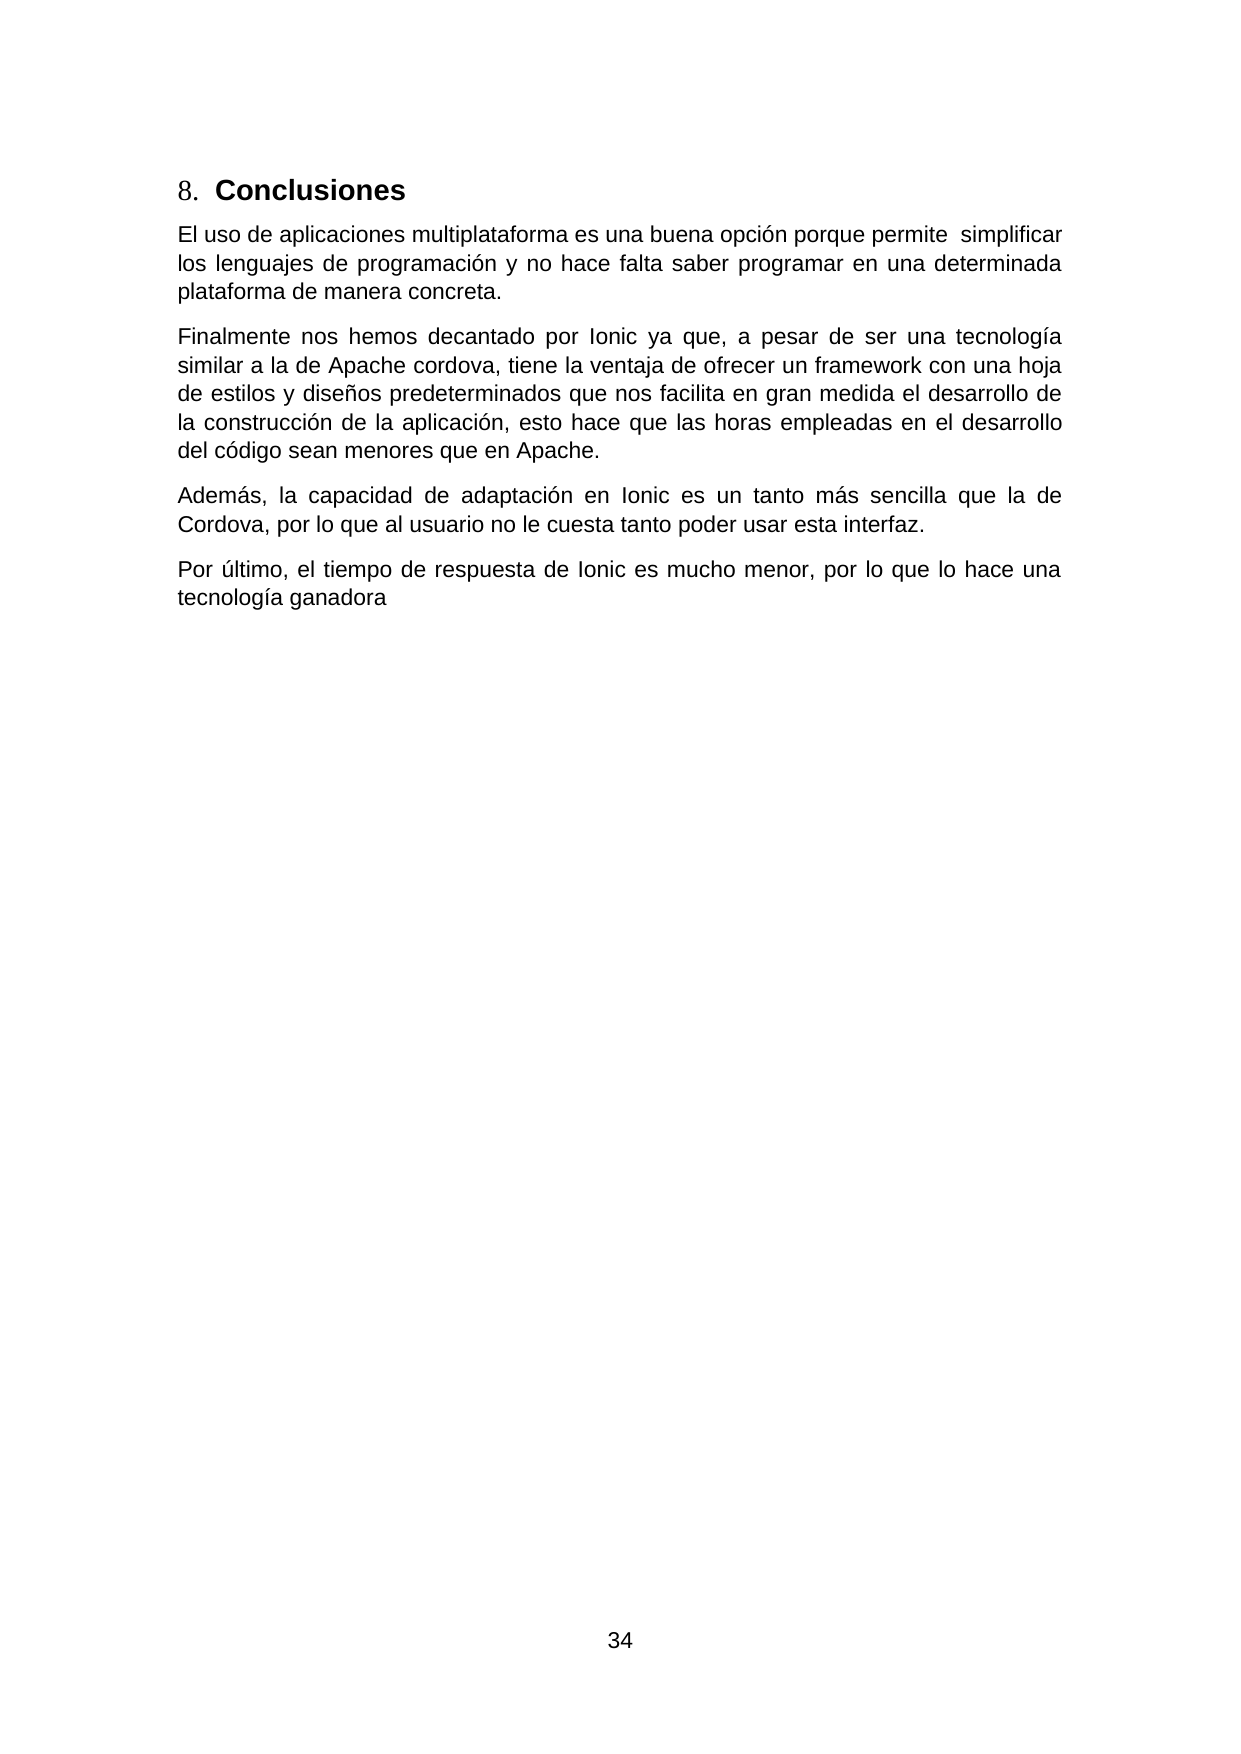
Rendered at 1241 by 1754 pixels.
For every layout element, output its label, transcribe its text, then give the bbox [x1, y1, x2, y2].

text Por último, el tiempo de respuesta de Ionic es mucho menor, por lo que lo hace una tecnología ganadora [177, 556, 1063, 611]
text Además, la capacidad de adaptación en Ionic es un tanto más sencilla que la de Cordova, por lo que al usuario no le cuesta tanto poder usar esta interfaz. [177, 482, 1063, 537]
text El uso de aplicaciones multiplataforma es una buena opción porque permite simplificar los lenguajes de programación y no hace falta saber programar en una determinada plataforma de manera concreta. [177, 221, 1063, 304]
text Finalmente nos hemos decantado por Ionic ya que, a pesar de ser una tecnología similar a la de Apache cordova, tiene la ventaja de ofrecer un framework con una hoja de estilos y diseños predeterminados que nos facilita en gran medida el desarrollo de la construcción de la aplicación, esto hace que las horas empleadas en el desarrollo del código sean menores que en Apache. [177, 323, 1063, 463]
subtitle Conclusiones [177, 173, 1063, 206]
